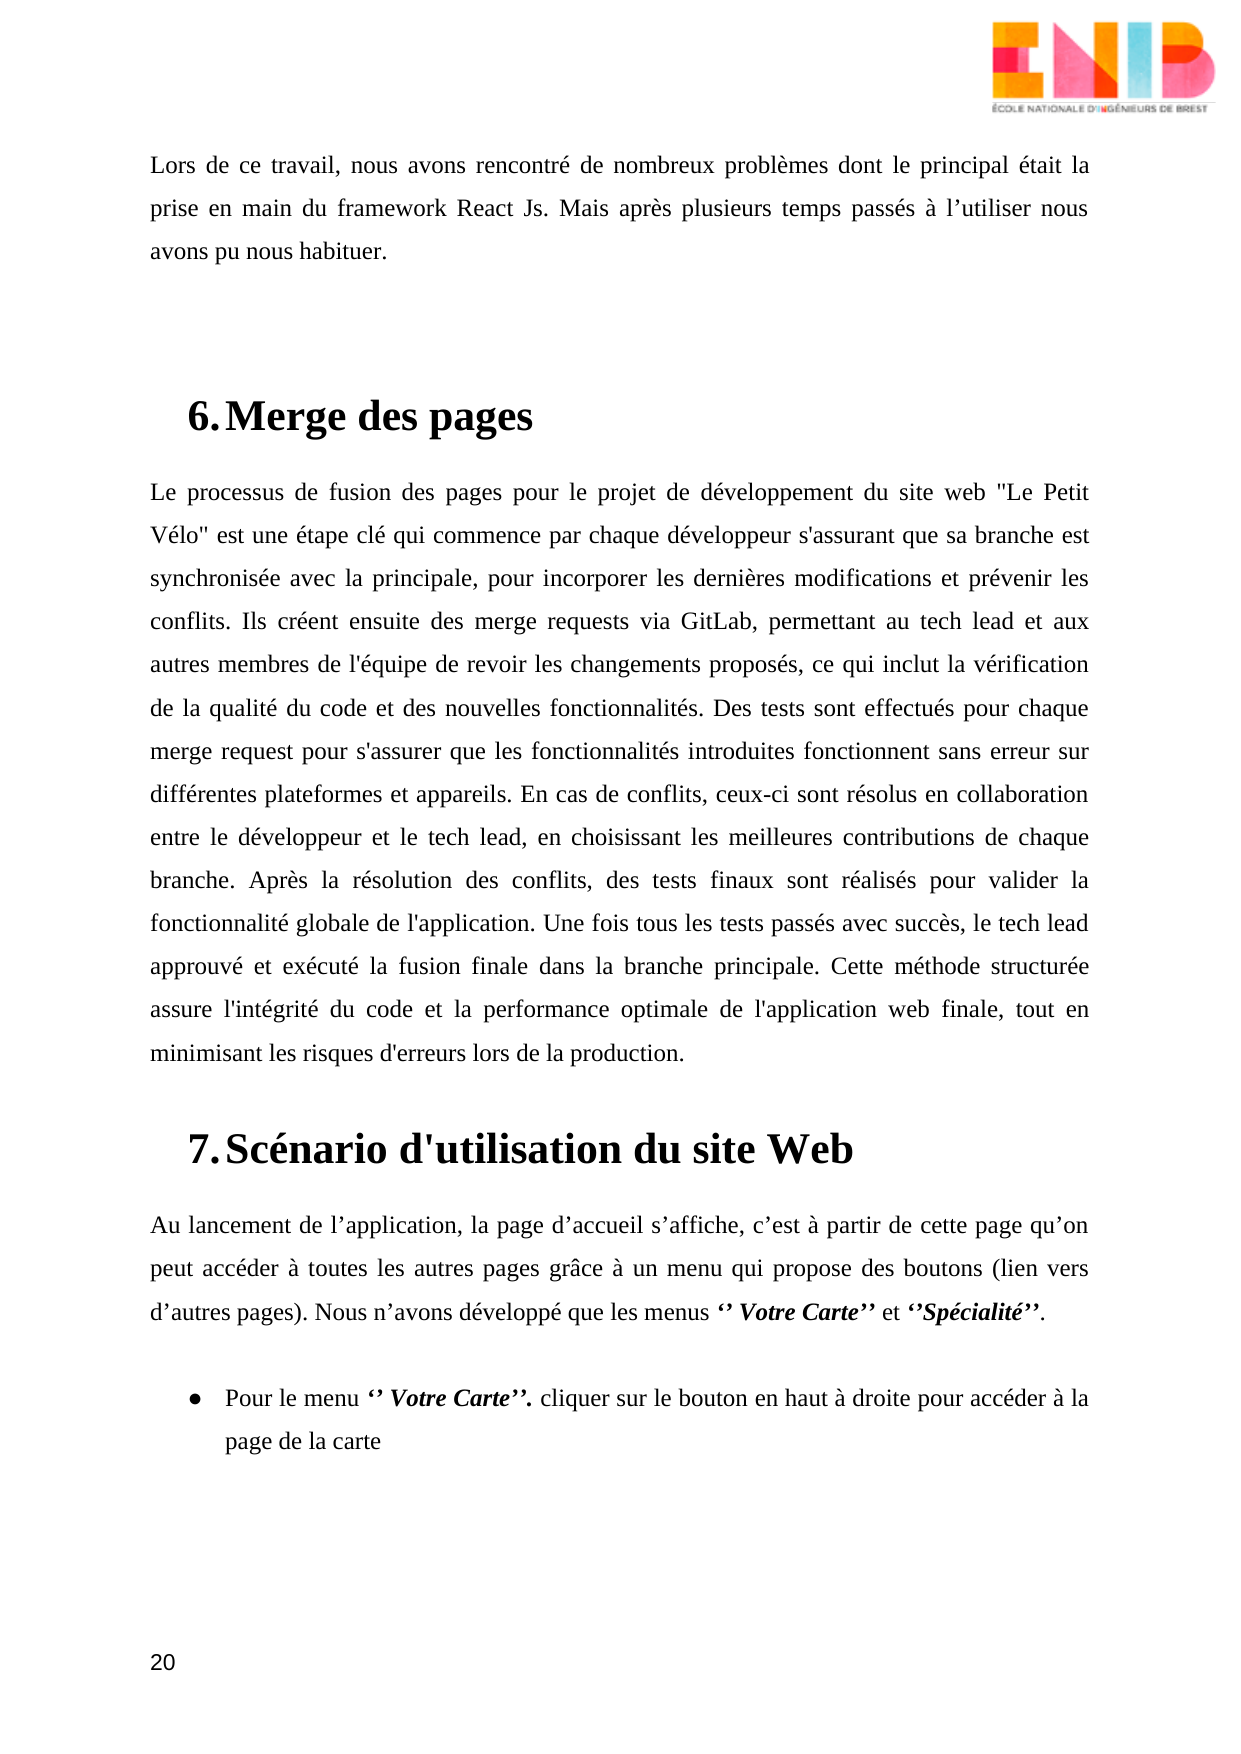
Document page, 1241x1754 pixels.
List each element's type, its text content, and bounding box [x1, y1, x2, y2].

picture [992, 18, 1216, 114]
text Lors de ce travail, nous avons rencontré de nombreux problèmes dont le principal était la prise en main du framework React Js. Mais après plusieurs temps passés à l’utiliser nous avons pu nous habituer. [150, 150, 1090, 265]
subtitle Scénario d'utilisation du site Web [187, 1122, 1090, 1173]
subtitle Merge des pages [187, 389, 1090, 439]
text Le processus de fusion des pages pour le projet de développement du site web "Le Petit Vélo" est une étape clé qui commence par chaque développeur s'assurant que sa branche est synchronisée avec la principale, pour incorporer les dernières modifications et prévenir les conflits. Ils créent ensuite des merge requests via GitLab, permettant au tech lead et aux autres membres de l'équipe de revoir les changements proposés, ce qui inclut la vérification de la qualité du code et des nouvelles fonctionnalités. Des tests sont effectués pour chaque merge request pour s'assurer que les fonctionnalités introduites fonctionnent sans erreur sur différentes plateformes et appareils. En cas de conflits, ceux-ci sont résolus en collaboration entre le développeur et le tech lead, en choisissant les meilleures contributions de chaque branche. Après la résolution des conflits, des tests finaux sont réalisés pour valider la fonctionnalité globale de l'application. Une fois tous les tests passés avec succès, le tech lead approuvé et exécuté la fusion finale dans la branche principale. Cette méthode structurée assure l'intégrité du code et la performance optimale de l'application web finale, tout en minimisant les risques d'erreurs lors de la production. [150, 477, 1090, 1066]
text Au lancement de l’application, la page d’accueil s’affiche, c’est à partir de cette page qu’on peut accéder à toutes les autres pages grâce à un menu qui propose des boutons (lien vers d’autres pages). Nous n’avons développé que les menus ‘’ Votre Carte’’ et ‘’Spécialité’’. [150, 1210, 1090, 1325]
list Pour le menu ‘’ Votre Carte’’. cliquer sur le bouton en haut à droite pour accéder à la page de la carte [187, 1383, 1090, 1455]
